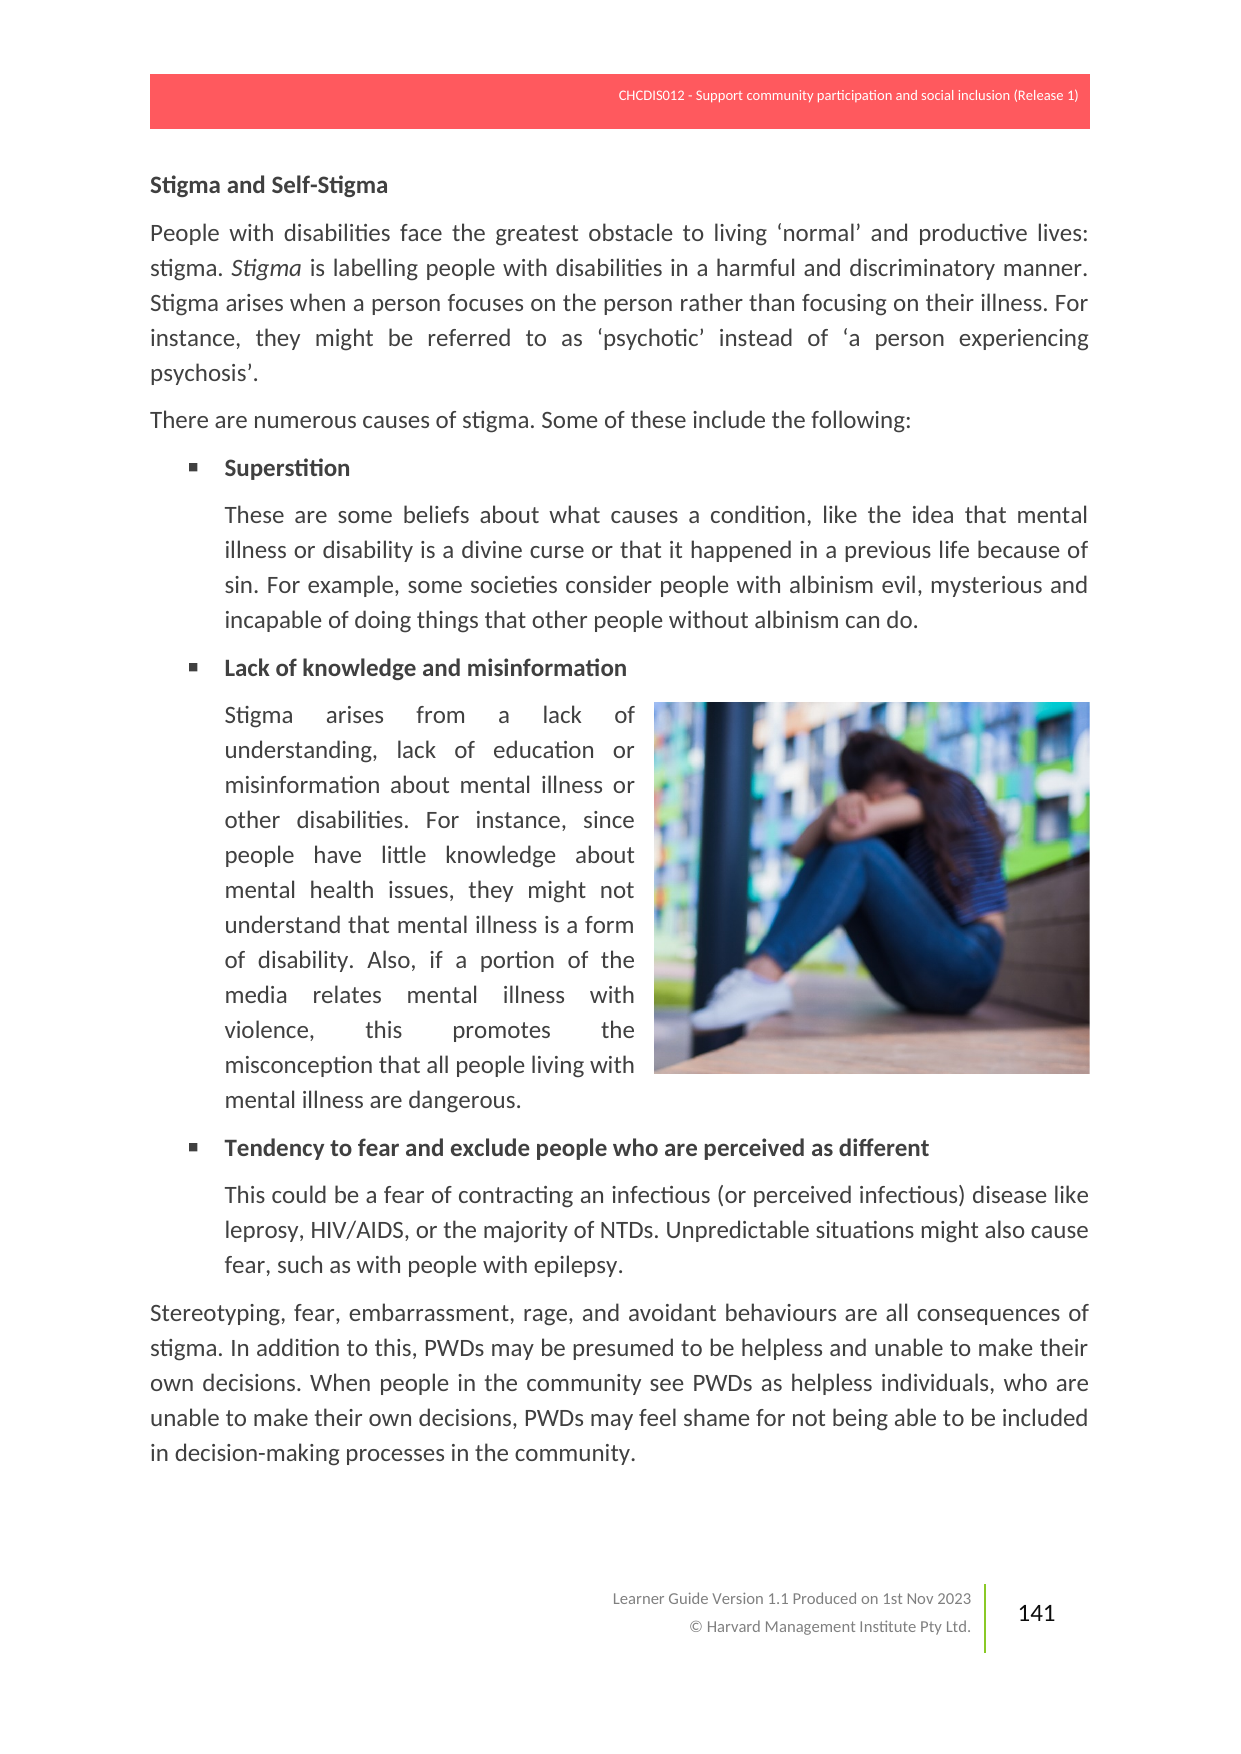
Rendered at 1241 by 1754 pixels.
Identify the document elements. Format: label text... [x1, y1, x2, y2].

text Stereotyping, fear, embarrassment, rage, and avoidant behaviours are all consequences of stigma. In addition to this, PWDs may be presumed to be helpless and unable to make their own decisions. When people in the community see PWDs as helpless individuals, who are unable to make their own decisions, PWDs may feel shame for not being able to be included in decision-making processes in the community. [150, 1297, 1090, 1467]
picture [654, 702, 1090, 1074]
text These are some beliefs about what causes a condition, like the idea that mental illness or disability is a divine curse or that it happened in a previous life because of sin. For example, some societies consider people with albinism evil, mysterious and incapable of doing things that other people without albinism can do. [224, 499, 1090, 635]
text There are numerous causes of stigma. Some of these include the following: [150, 404, 1090, 435]
text Stigma and Self-Stigma [150, 169, 1090, 200]
text This could be a fear of contracting an infectious (or perceived infectious) disease like leprosy, HIV/AIDS, or the majority of NTDs. Unpredictable situations might also cause fear, such as with people with epilepsy. [224, 1179, 1090, 1280]
text People with disabilities face the greatest obstacle to living ‘normal’ and productive lives: stigma. Stigma is labelling people with disabilities in a harmful and discriminatory manner. Stigma arises when a person focuses on the person rather than focusing on their illness. For instance, they might be referred to as ‘psychotic’ instead of ‘a person experiencing psychosis’. [150, 217, 1090, 387]
list Tendency to fear and exclude people who are perceived as different [187, 1132, 1090, 1162]
list Superstition [187, 452, 1090, 482]
list Lack of knowledge and misinformation [187, 652, 1090, 682]
